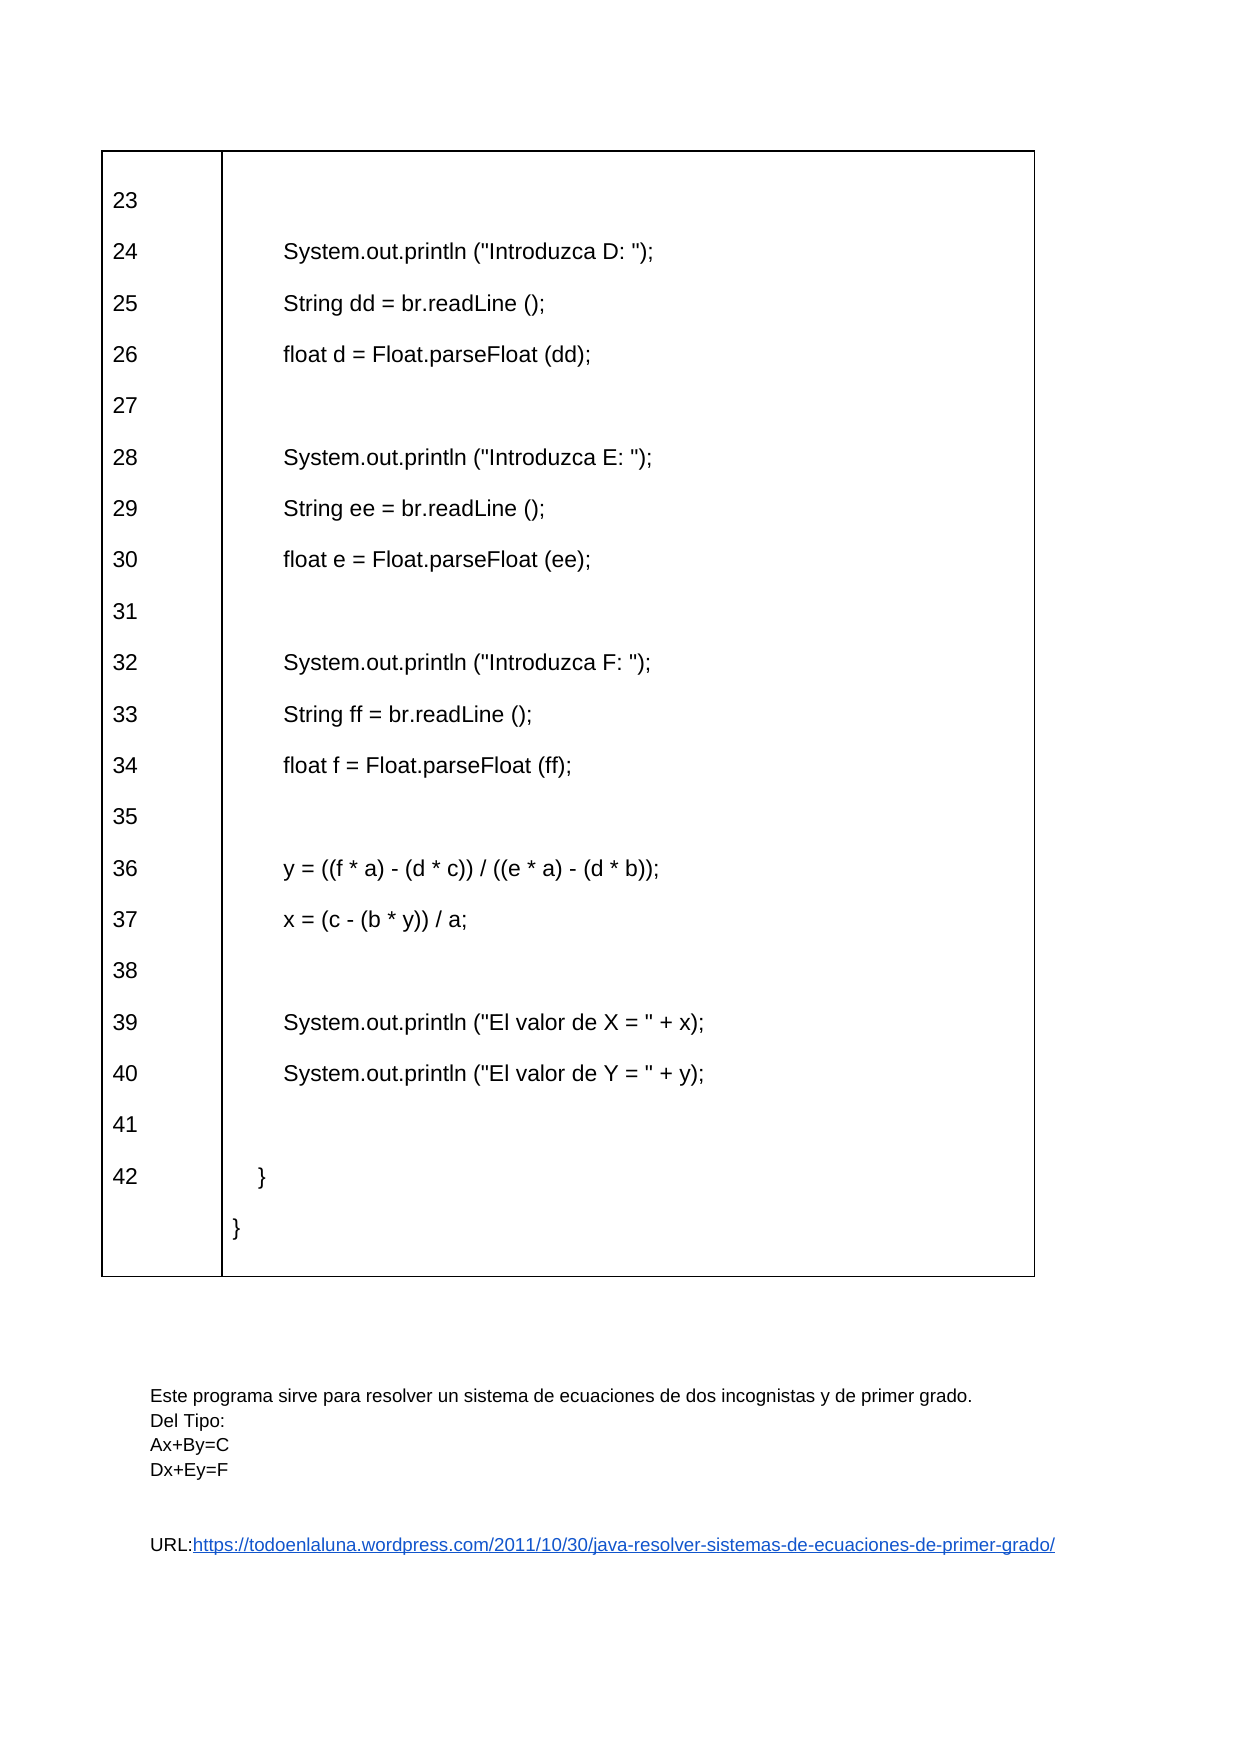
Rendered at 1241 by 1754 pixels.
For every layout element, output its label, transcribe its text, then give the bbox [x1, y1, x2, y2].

text Del Tipo: [150, 1409, 1090, 1431]
text Ax+By=C [150, 1434, 1090, 1456]
text Dx+Ey=F [150, 1459, 1090, 1481]
text URL:https://todoenlaluna.wordpress.com/2011/10/30/java-resolver-sistemas-de-ecuaciones-de-primer-grado/ [150, 1533, 1090, 1555]
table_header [103, 152, 221, 1276]
text Este programa sirve para resolver un sistema de ecuaciones de dos incognistas y de primer grado. [150, 1384, 1090, 1406]
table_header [223, 152, 1034, 1276]
